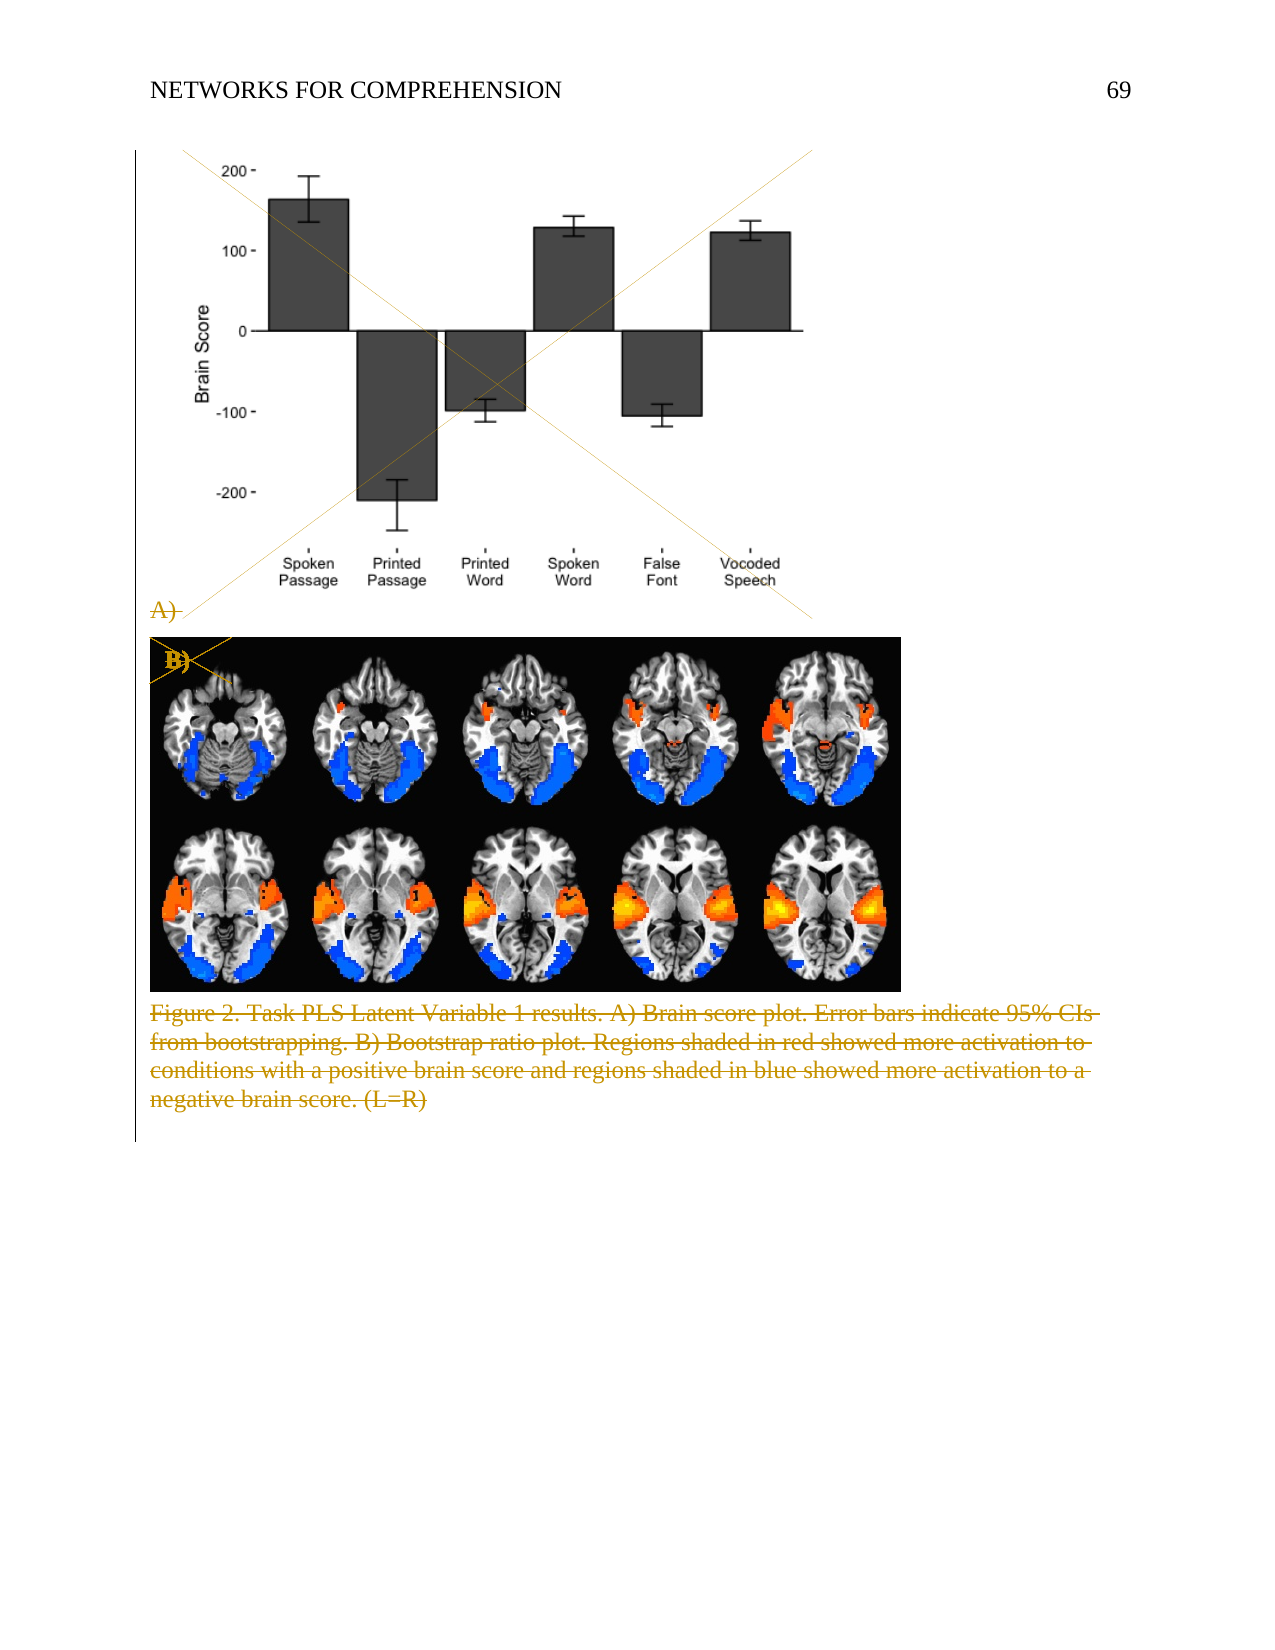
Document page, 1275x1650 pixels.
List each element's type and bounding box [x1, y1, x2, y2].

picture [499, 151, 813, 618]
picture [184, 385, 811, 619]
picture [182, 151, 496, 618]
picture [150, 639, 175, 682]
picture [150, 637, 901, 992]
picture [185, 150, 810, 383]
picture [152, 637, 230, 659]
